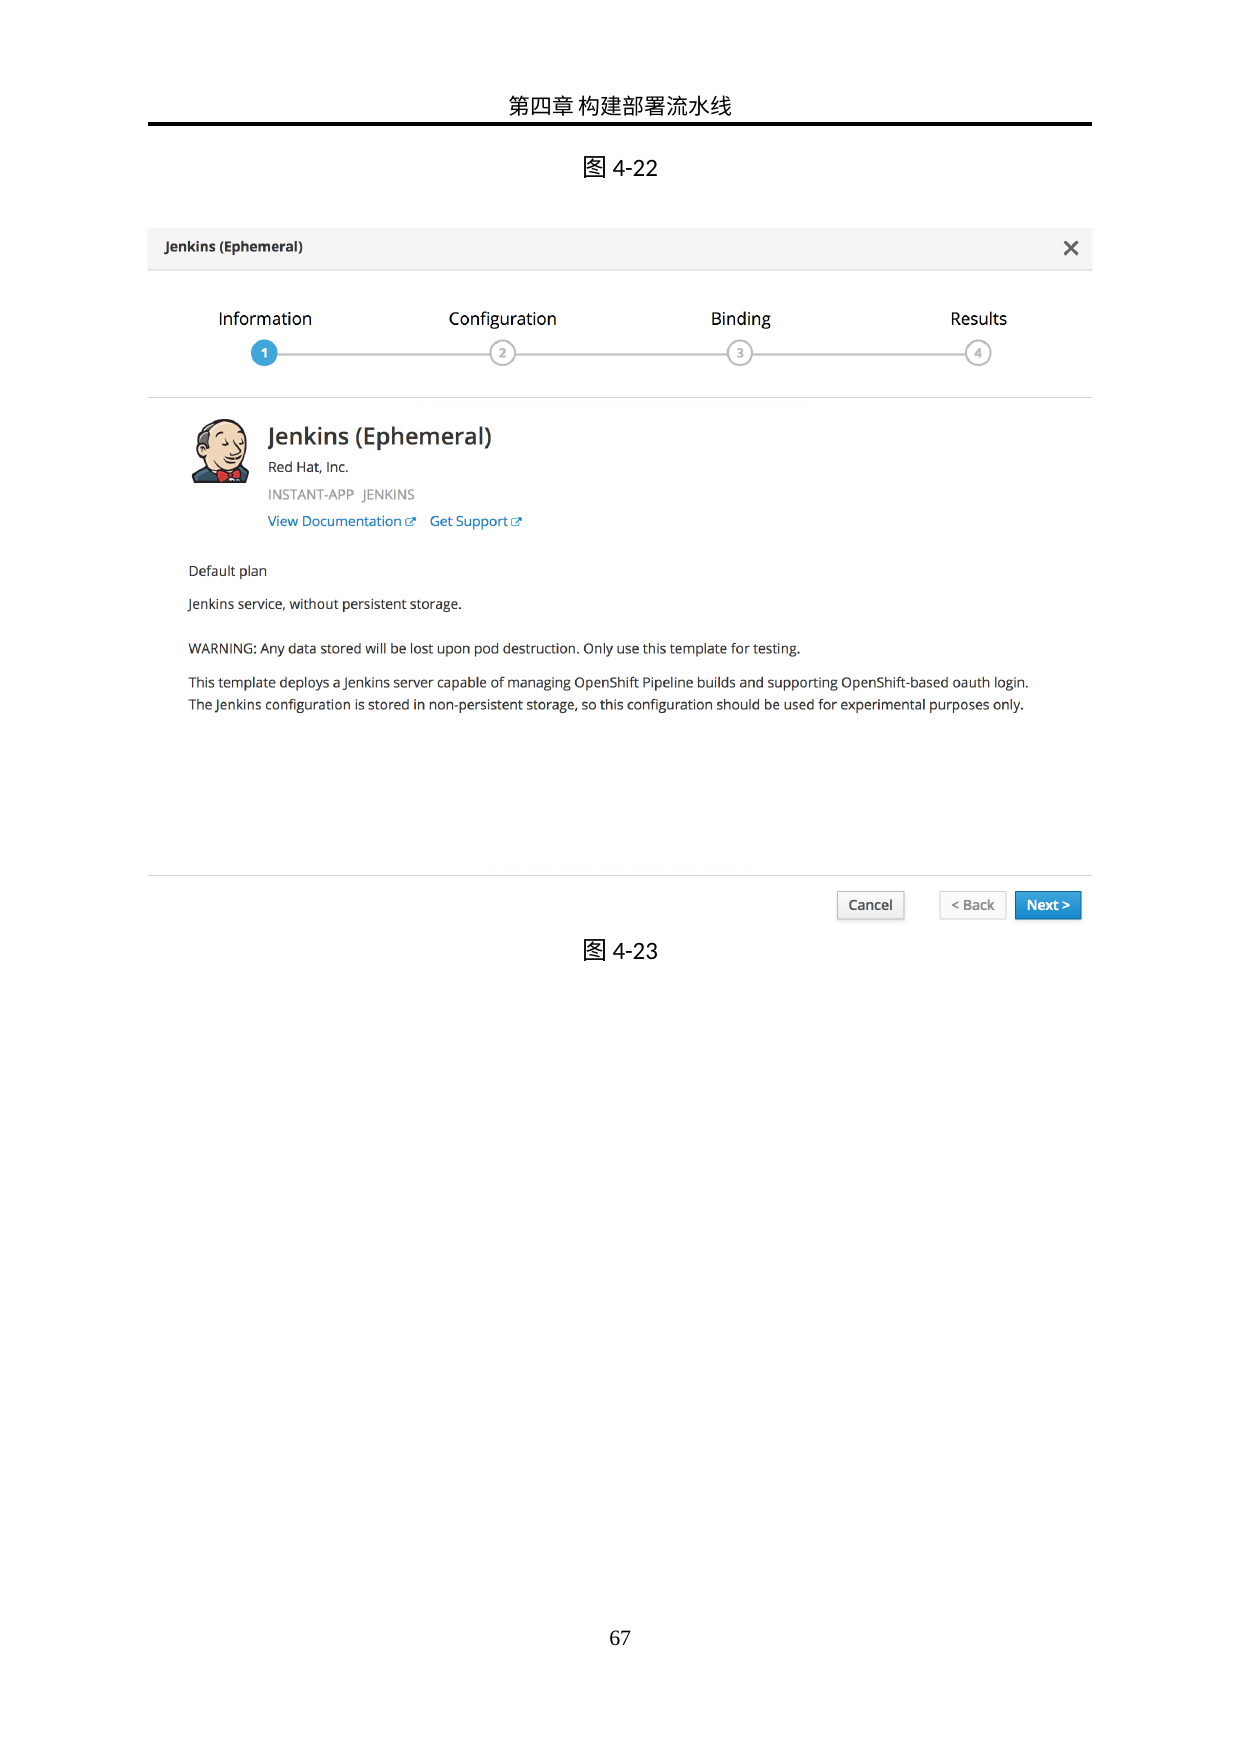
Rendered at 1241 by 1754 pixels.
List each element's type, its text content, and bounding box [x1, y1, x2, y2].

text 图4-22 [148, 148, 1092, 184]
text 图4-23 [148, 931, 1092, 966]
picture [147, 228, 1093, 931]
